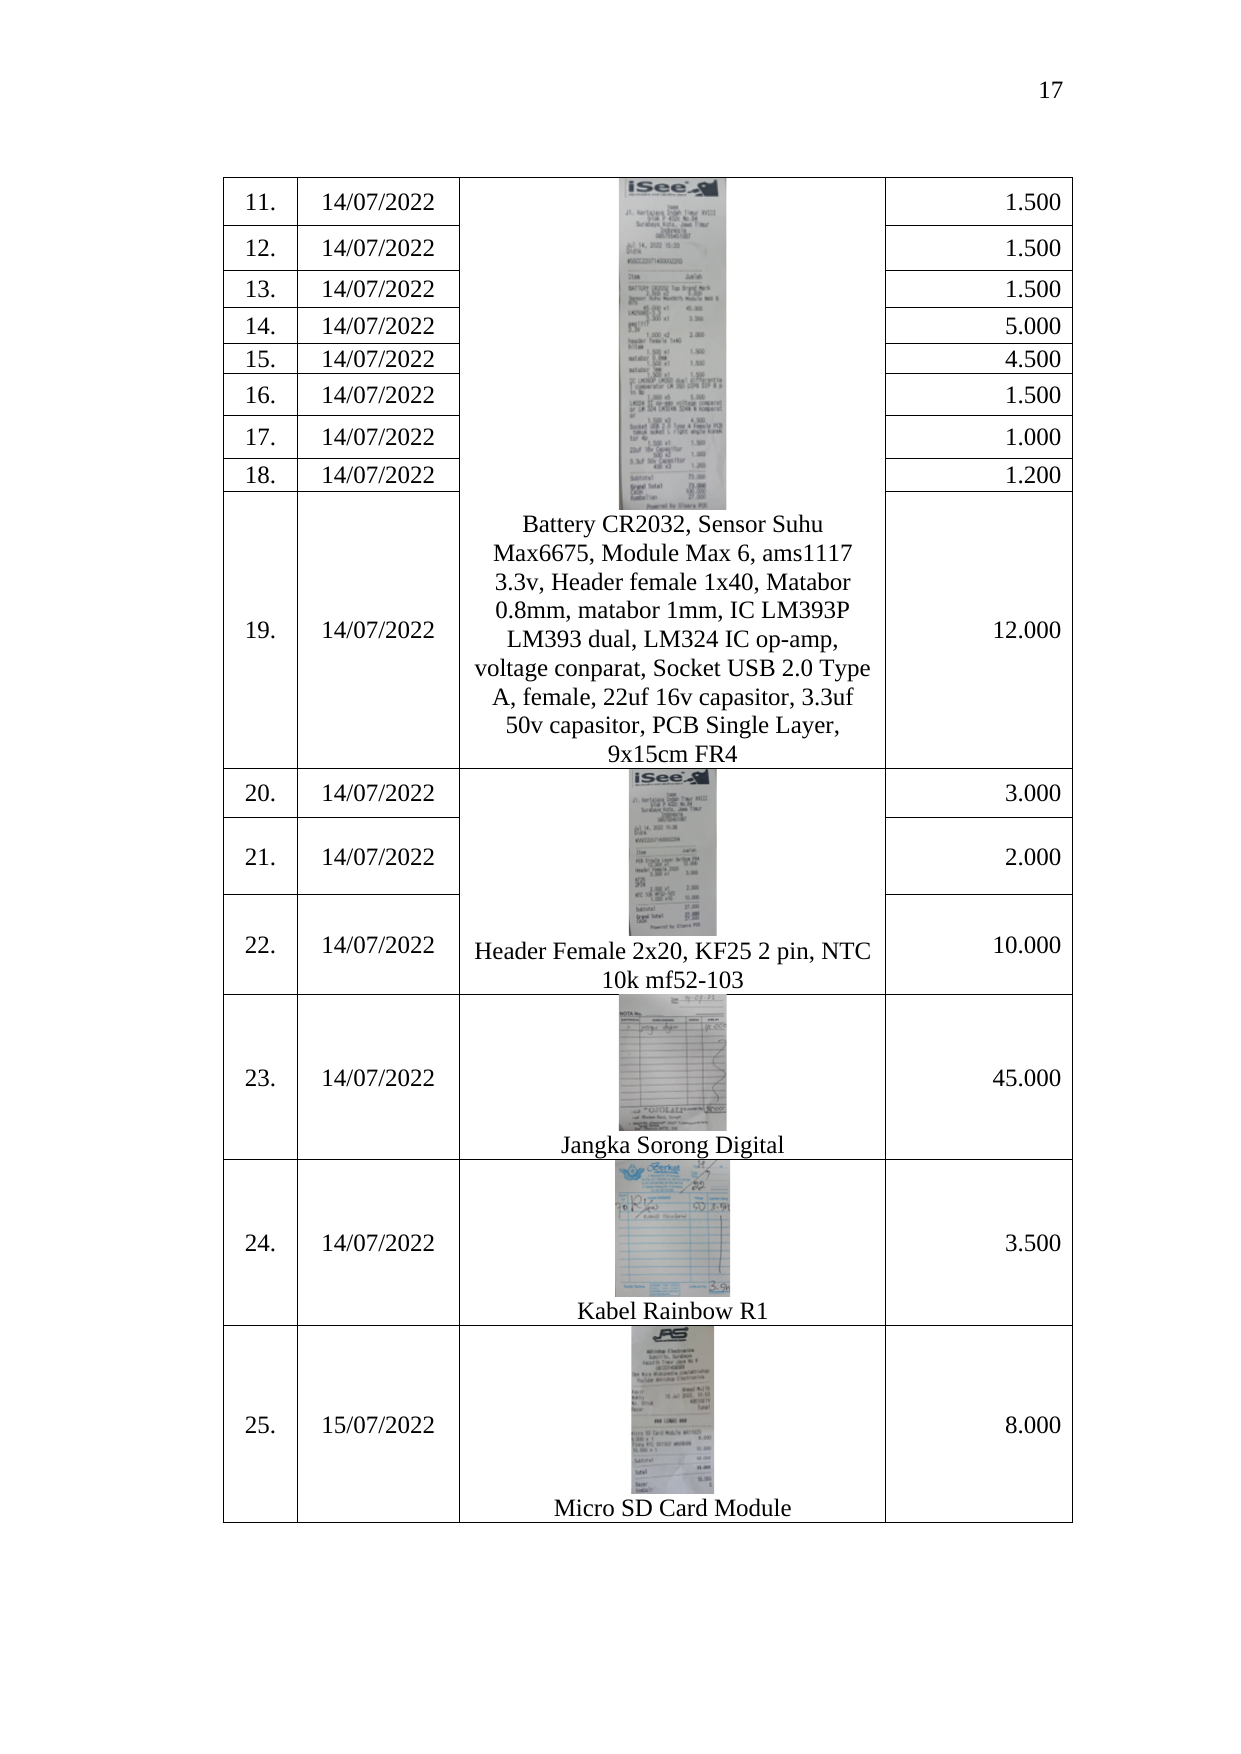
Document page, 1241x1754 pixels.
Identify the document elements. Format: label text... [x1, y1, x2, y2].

table_cell 8.000 [886, 1326, 1072, 1522]
table_cell 14/07/2022 [298, 344, 459, 373]
table_cell 16. [224, 374, 297, 415]
table_cell 1.500 [886, 374, 1072, 415]
table_cell Kabel Rainbow R1 [460, 1160, 885, 1325]
table_cell 14/07/2022 [298, 271, 459, 307]
table_cell 4.500 [886, 344, 1072, 373]
table_cell 1.500 [886, 271, 1072, 307]
table_cell 1.500 [886, 226, 1072, 269]
table_cell 22. [224, 895, 297, 993]
table_cell 18. [224, 459, 297, 491]
table_cell 14/07/2022 [298, 459, 459, 491]
table_cell 45.000 [886, 995, 1072, 1159]
table_cell 20. [224, 769, 297, 817]
picture [631, 1326, 715, 1494]
table_cell 14/07/2022 [298, 492, 459, 768]
table_cell 10.000 [886, 895, 1072, 993]
table_cell 19. [224, 492, 297, 768]
table_cell 1.000 [886, 416, 1072, 457]
table_cell 14. [224, 308, 297, 343]
table_cell 14/07/2022 [298, 1160, 459, 1325]
table_cell Micro SD Card Module [460, 1326, 885, 1522]
table_cell 12. [224, 226, 297, 269]
table_cell 14/07/2022 [298, 416, 459, 457]
table_cell 14/07/2022 [298, 895, 459, 993]
table_cell 11. [224, 178, 297, 224]
table_cell 12.000 [886, 492, 1072, 768]
picture [615, 1160, 731, 1297]
table_cell 14/07/2022 [298, 818, 459, 894]
table_cell 24. [224, 1160, 297, 1325]
picture [618, 994, 727, 1131]
table_cell 3.500 [886, 1160, 1072, 1325]
table_cell 1.200 [886, 459, 1072, 491]
table_cell 25. [224, 1326, 297, 1522]
table_cell 5.000 [886, 308, 1072, 343]
table_cell 15/07/2022 [298, 1326, 459, 1522]
table_cell 3.000 [886, 769, 1072, 817]
table_cell 13. [224, 271, 297, 307]
table_cell 14/07/2022 [298, 308, 459, 343]
table_cell 14/07/2022 [298, 769, 459, 817]
table_cell 14/07/2022 [298, 374, 459, 415]
table_cell 17. [224, 416, 297, 457]
table_cell 15. [224, 344, 297, 373]
table_cell 14/07/2022 [298, 178, 459, 224]
table_cell Header Female 2x20, KF25 2 pin, NTC 10k mf52-103 [460, 769, 885, 993]
table_cell 1.500 [886, 178, 1072, 224]
table_cell 14/07/2022 [298, 226, 459, 269]
table_cell 14/07/2022 [298, 995, 459, 1159]
table_cell 2.000 [886, 818, 1072, 894]
table_cell Jangka Sorong Digital [460, 995, 885, 1159]
picture [618, 178, 727, 510]
picture [628, 769, 717, 936]
table_cell 23. [224, 995, 297, 1159]
table_cell 21. [224, 818, 297, 894]
